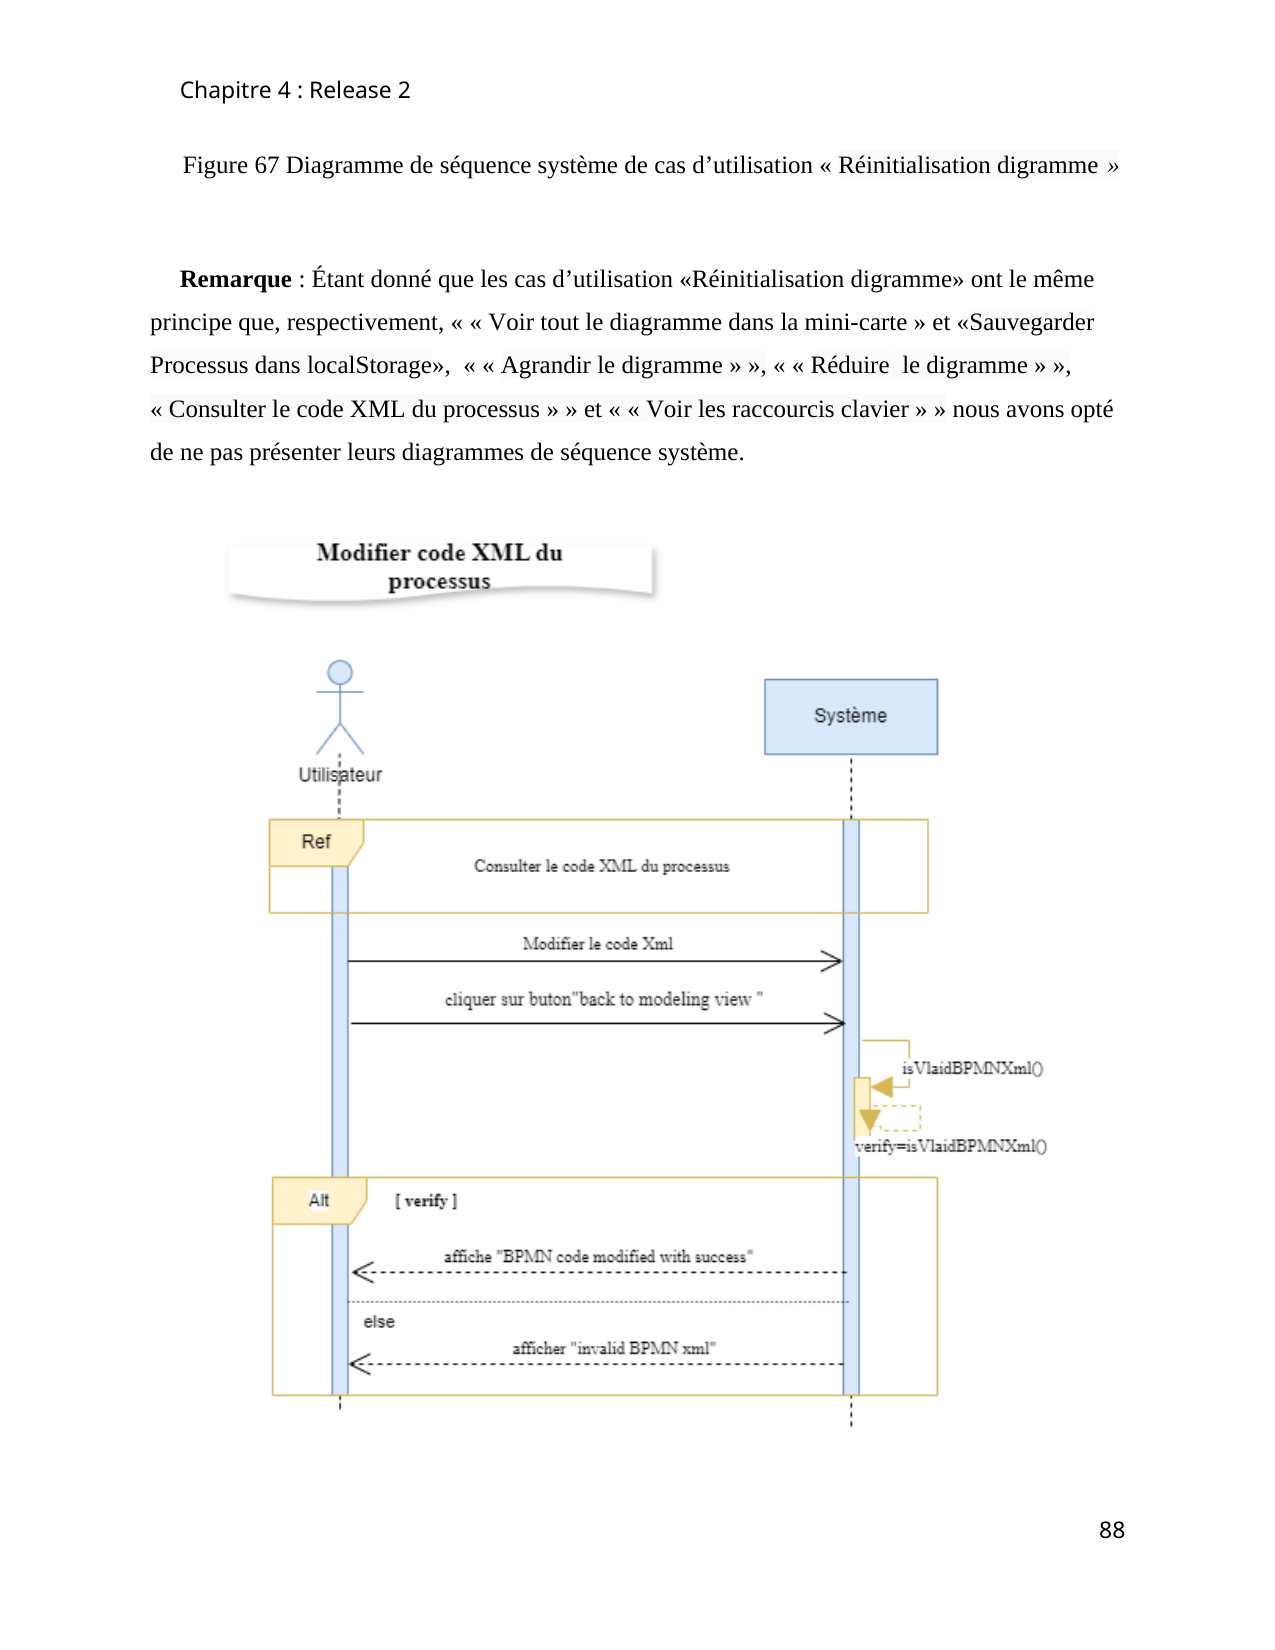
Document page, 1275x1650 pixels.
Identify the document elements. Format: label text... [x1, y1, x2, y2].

text Figure 67 Diagramme de séquence système de cas d’utilisation « Réinitialisation digramme » [150, 150, 838, 179]
text Remarque : Étant donné que les cas d’utilisation «Réinitialisation digramme» ont le même principe que, respectivement, « « Voir tout le diagramme dans la mini-carte » et «Sauvegarder Processus dans localStorage», « « Agrandir le digramme » », « « Réduire le digramme » », [150, 264, 1125, 379]
picture [222, 539, 1053, 1443]
text « Consulter le code XML du processus » » et « « Voir les raccourcis clavier » » nous avons opté de ne pas présenter leurs diagrammes de séquence système. [150, 394, 1125, 466]
